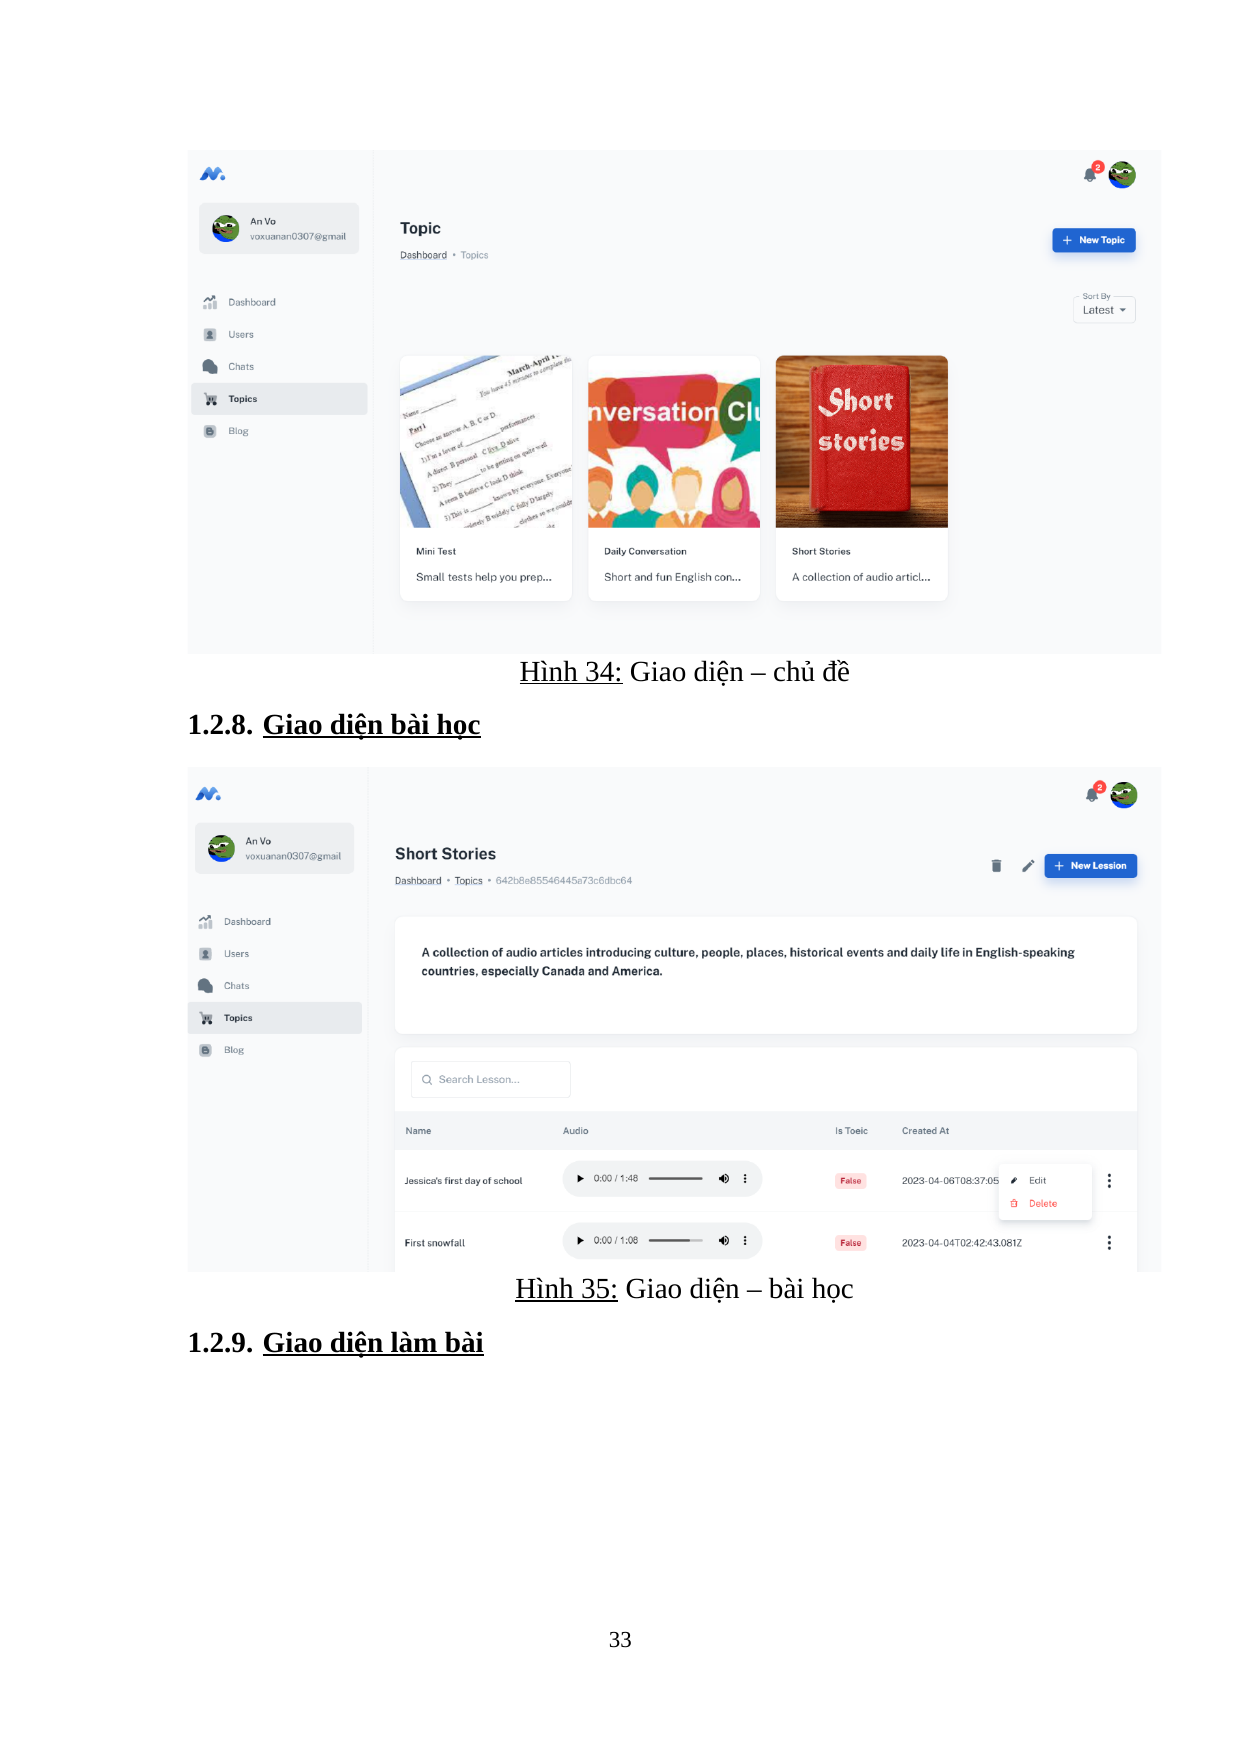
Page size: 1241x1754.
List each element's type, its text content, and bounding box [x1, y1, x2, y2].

subtitle Giao diện làm bài [187, 1325, 1090, 1358]
text Hình 34: Giao diện – chủ đề [235, 654, 1088, 687]
picture [187, 150, 1162, 654]
picture [187, 767, 1162, 1272]
text Hình 35: Giao diện – bài học [235, 1272, 1088, 1305]
subtitle Giao diện bài học [187, 707, 1090, 741]
